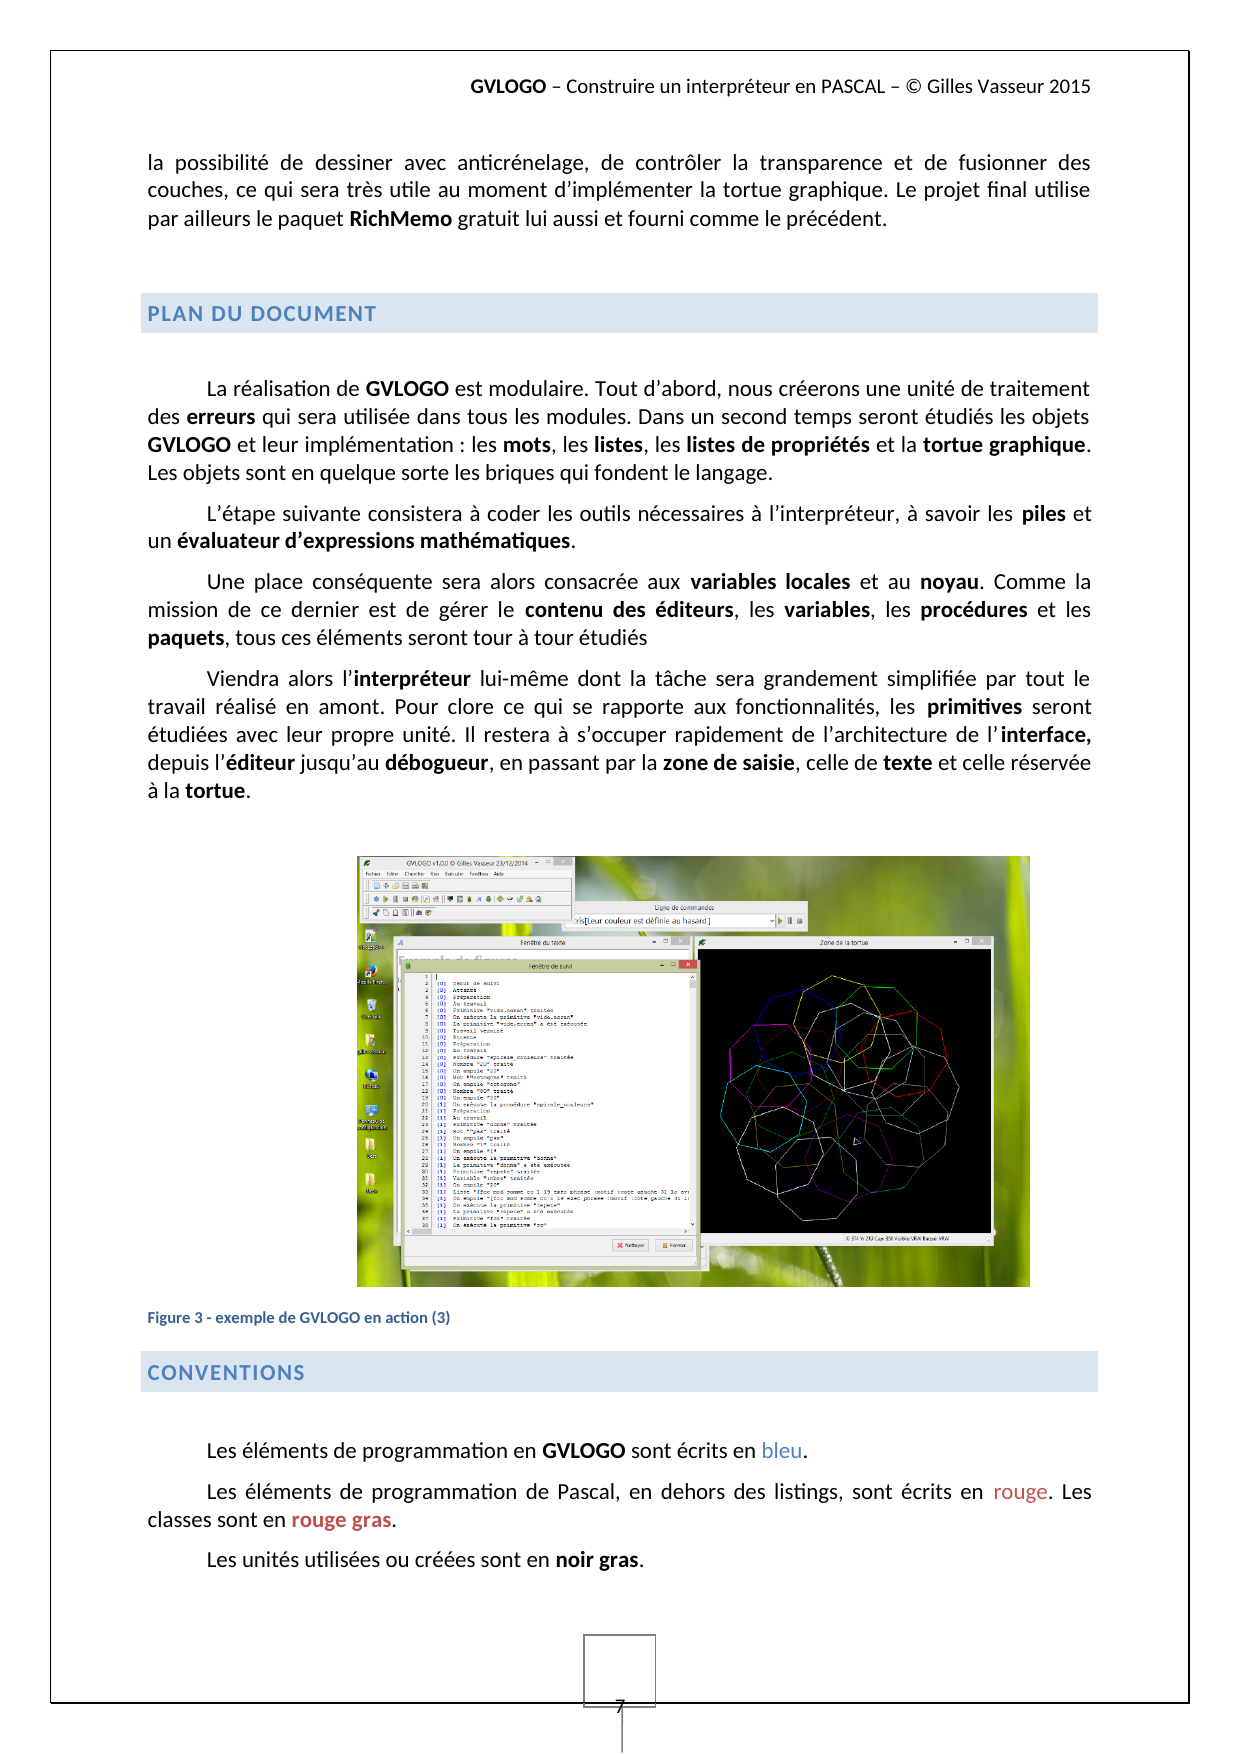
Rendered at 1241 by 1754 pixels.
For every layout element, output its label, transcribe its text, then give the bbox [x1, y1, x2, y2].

subtitle Conventions [148, 1358, 1092, 1386]
subtitle Plan du document [148, 299, 1092, 327]
text La réalisation de GVLOGO est modulaire. Tout d’abord, nous créerons une unité de traitement des erreurs qui sera utilisée dans tous les modules. Dans un second temps seront étudiés les objets GVLOGO et leur implémentation : les mots, les listes, les listes de propriétés et la tortue graphique. Les objets sont en quelque sorte les briques qui fondent le langage. [147, 374, 1092, 486]
text Les unités utilisées ou créées sont en noir gras. [147, 1546, 1092, 1574]
picture [357, 856, 1030, 1287]
text Les éléments de programmation en GVLOGO sont écrits en bleu. [147, 1437, 1092, 1464]
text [147, 148, 1092, 232]
text Les éléments de programmation de Pascal, en dehors des listings, sont écrits en rouge. Les classes sont en rouge gras. [147, 1477, 1092, 1533]
text Viendra alors l’interpréteur lui-même dont la tâche sera grandement simplifiée par tout le travail réalisé en amont. Pour clore ce qui se rapporte aux fonctionnalités, les primitives seront étudiées avec leur propre unité. Il restera à s’occuper rapidement de l’architecture de l’interface, depuis l’éditeur jusqu’au débogueur, en passant par la zone de saisie, celle de texte et celle réservée à la tortue. [147, 664, 1092, 804]
text Une place conséquente sera alors consacrée aux variables locales et au noyau. Comme la mission de ce dernier est de gérer le contenu des éditeurs, les variables, les procédures et les paquets, tous ces éléments seront tour à tour étudiés [147, 567, 1092, 651]
text L’étape suivante consistera à coder les outils nécessaires à l’interpréteur, à savoir les piles et un évaluateur d’expressions mathématiques. [147, 499, 1092, 555]
